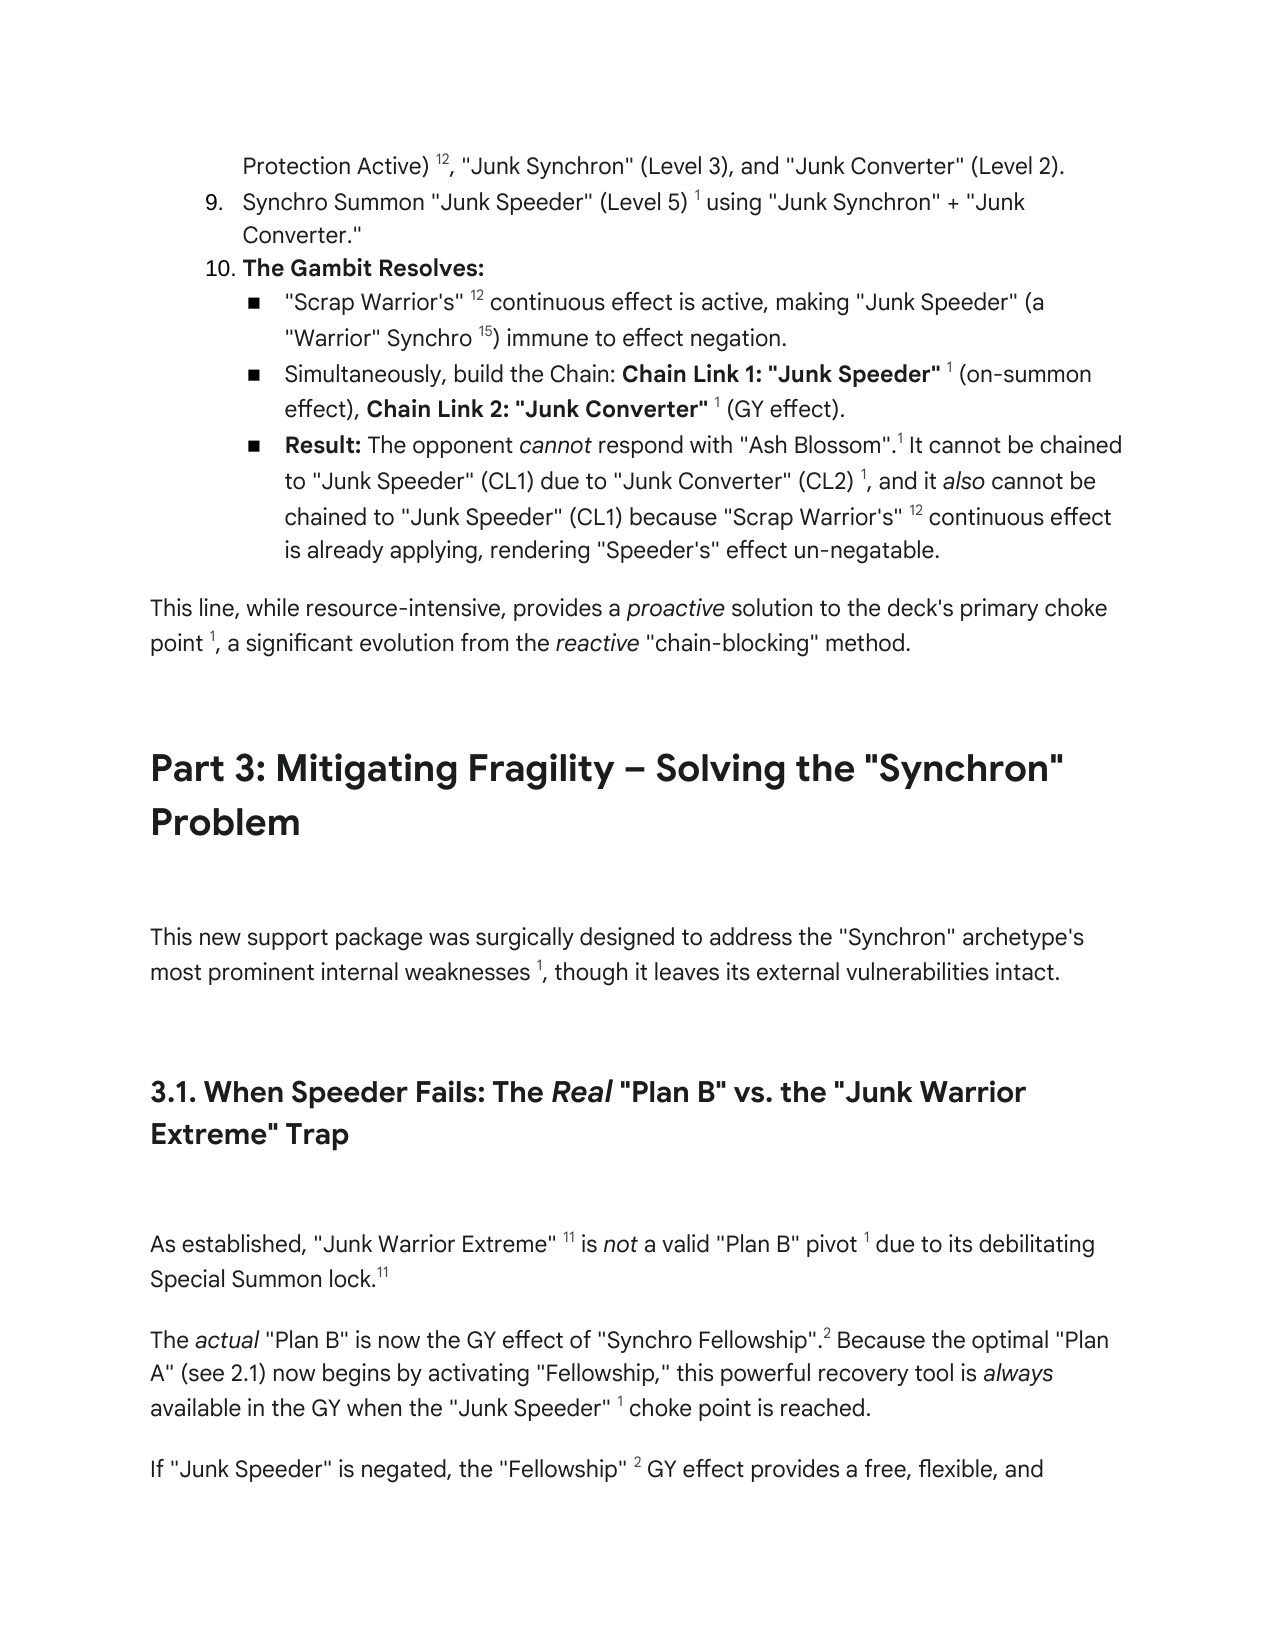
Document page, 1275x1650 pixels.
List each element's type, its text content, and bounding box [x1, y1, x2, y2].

text This line, while resource-intensive, provides a proactive solution to the deck's primary choke point 1, a significant evolution from the reactive "chain-blocking" method. [150, 594, 1125, 658]
list "Scrap Warrior's" 12 continuous effect is active, making "Junk Speeder" (a "Warrior" Synchro 15) immune to effect negation. [247, 286, 1125, 353]
text The actual "Plan B" is now the GY effect of "Synchro Fellowship".2 Because the optimal "Plan A" (see 2.1) now begins by activating "Fellowship," this powerful recovery tool is always available in the GY when the "Junk Speeder" 1 choke point is reached. [150, 1324, 1125, 1424]
list Simultaneously, build the Chain: Chain Link 1: "Junk Speeder" 1 (on-summon effect), Chain Link 2: "Junk Converter" 1 (GY effect). [247, 358, 1125, 425]
list Result: The opponent cannot respond with "Ash Blossom".1 It cannot be chained to "Junk Speeder" (CL1) due to "Junk Converter" (CL2) 1, and it also cannot be chained to "Junk Speeder" (CL1) because "Scrap Warrior's" 12 continuous effect is already applying, rendering "Speeder's" effect un-negatable. [247, 429, 1125, 565]
subtitle Part 3: Mitigating Fragility – Solving the "Synchron" Problem [150, 745, 1125, 846]
list The Gambit Resolves: [205, 254, 1125, 282]
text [150, 1453, 1125, 1485]
text This new support package was surgically designed to address the "Synchron" archetype's most prominent internal weaknesses 1, though it leaves its external vulnerabilities intact. [150, 923, 1125, 987]
subtitle 3.1. When Speeder Fails: The Real "Plan B" vs. the "Junk Warrior Extreme" Trap [150, 1074, 1125, 1152]
text As established, "Junk Warrior Extreme" 11 is not a valid "Plan B" pivot 1 due to its debilitating Special Summon lock.11 [150, 1228, 1125, 1295]
list Synchro Summon "Junk Speeder" (Level 5) 1 using "Junk Synchron" + "Junk Converter." [205, 186, 1125, 250]
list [205, 150, 1125, 181]
